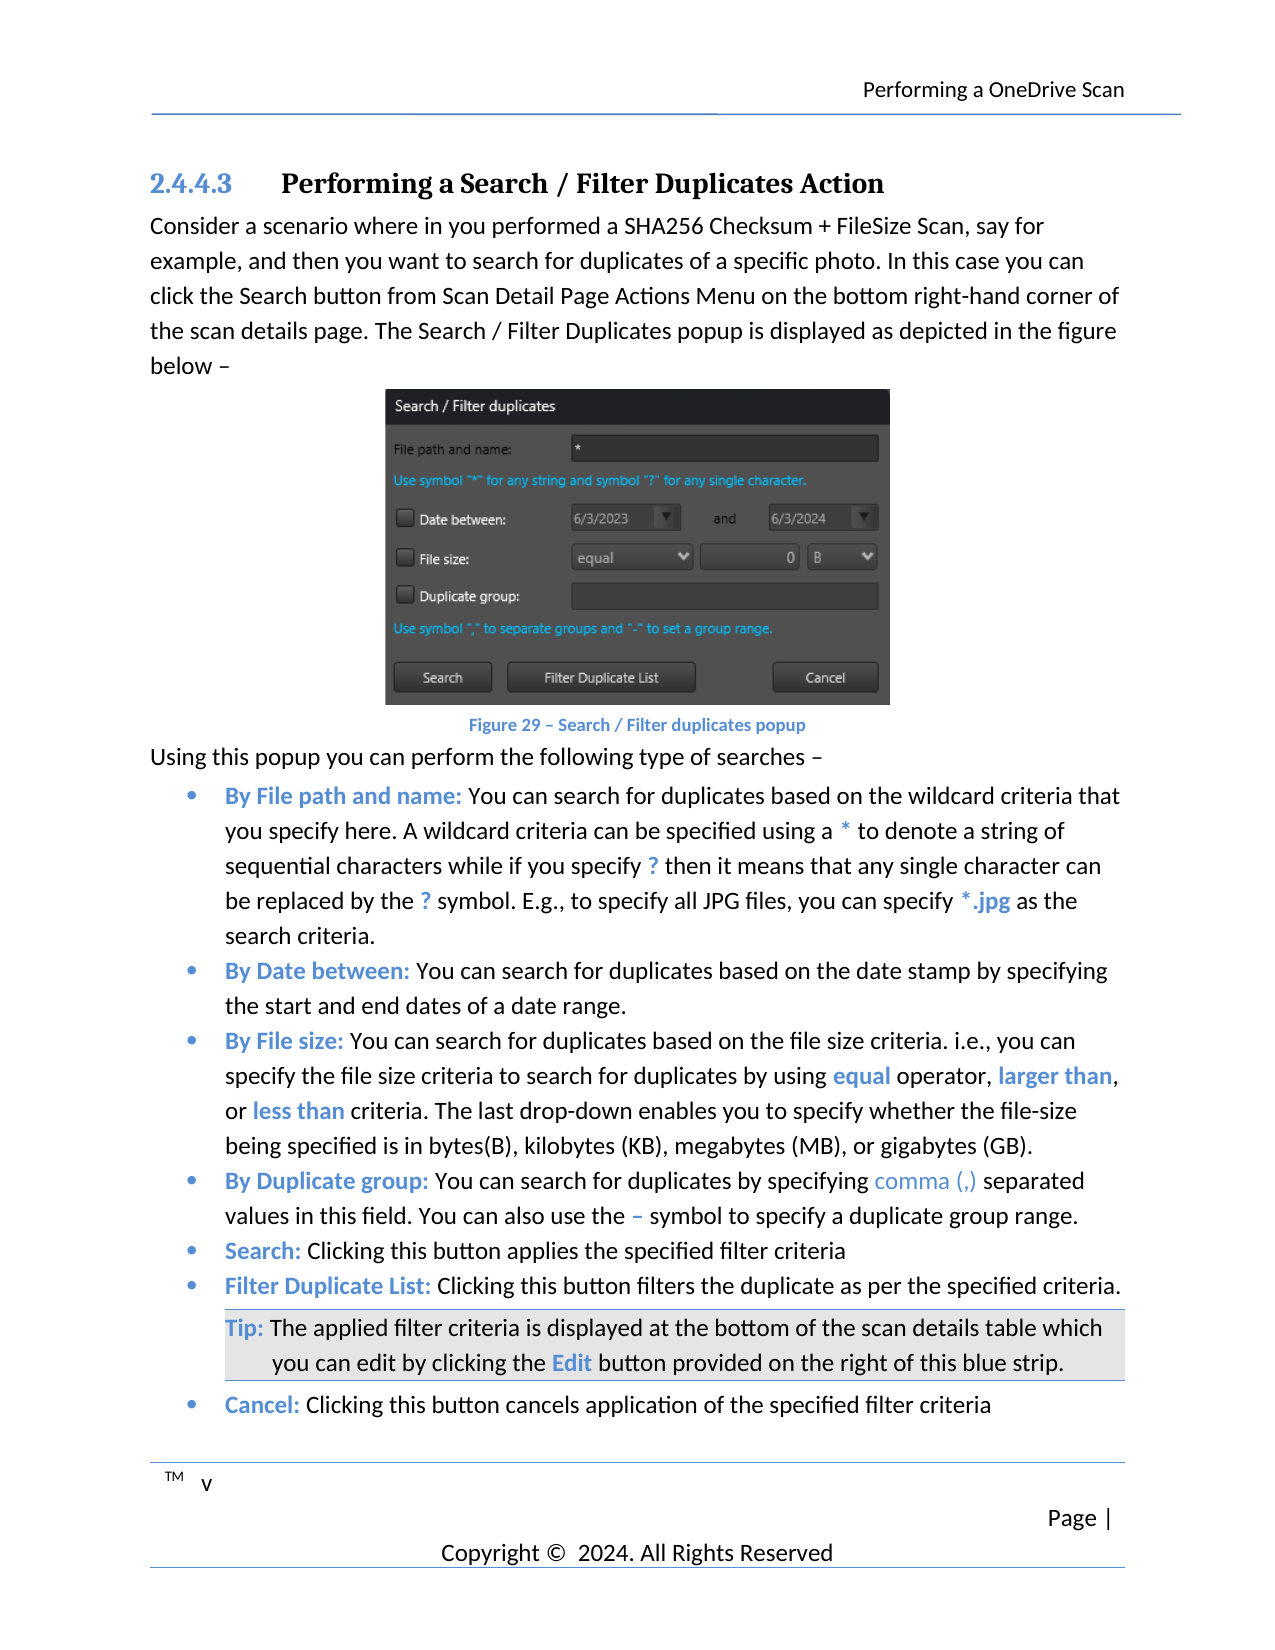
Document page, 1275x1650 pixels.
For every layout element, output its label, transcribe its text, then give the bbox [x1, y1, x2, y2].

list By File path and name: You can search for duplicates based on the wildcard criteria that you specify here. A wildcard criteria can be specified using a * to denote a string of sequential characters while if you specify ? then it means that any single character can be replaced by the ? symbol. E.g., to specify all JPG files, you can specify *.jpg as the search criteria. [187, 780, 1125, 950]
list Search: Clicking this button applies the specified filter criteria [187, 1235, 1125, 1265]
list Cancel: Clicking this button cancels application of the specified filter criteria [187, 1389, 1125, 1420]
list By Duplicate group: You can search for duplicates by specifying comma (,) separated values in this field. You can also use the – symbol to specify a duplicate group range. [187, 1165, 1125, 1230]
list By File size: You can search for duplicates based on the file size criteria. i.e., you can specify the file size criteria to search for duplicates by using equal operator, larger than, or less than criteria. The last drop-down enables you to specify whether the file-size being specified is in bytes(B), kilobytes (KB), megabytes (MB), or gigabytes (GB). [187, 1025, 1125, 1160]
list By Date between: You can search for duplicates based on the date stamp by specifying the start and end dates of a date range. [187, 955, 1125, 1020]
text Using this popup you can perform the following type of searches – [150, 741, 1125, 771]
list Filter Duplicate List: Clicking this button filters the duplicate as per the specified criteria. [187, 1270, 1125, 1300]
text Tip: The applied filter criteria is displayed at the bottom of the scan details table which you can edit by clicking the Edit button provided on the right of this blue strip. [225, 1310, 1125, 1380]
subtitle Performing a Search / Filter Duplicates Action [150, 167, 1125, 201]
text Figure – Search / Filter duplicates popup [150, 714, 1125, 737]
text Consider a scenario where in you performed a SHA256 Checksum + FileSize Scan, say for example, and then you want to search for duplicates of a specific photo. In this case you can click the Search button from Scan Detail Page Actions Menu on the bottom right-hand corner of the scan details page. The Search / Filter Duplicates popup is displayed as depicted in the figure below – [150, 210, 1125, 381]
picture [385, 389, 890, 705]
